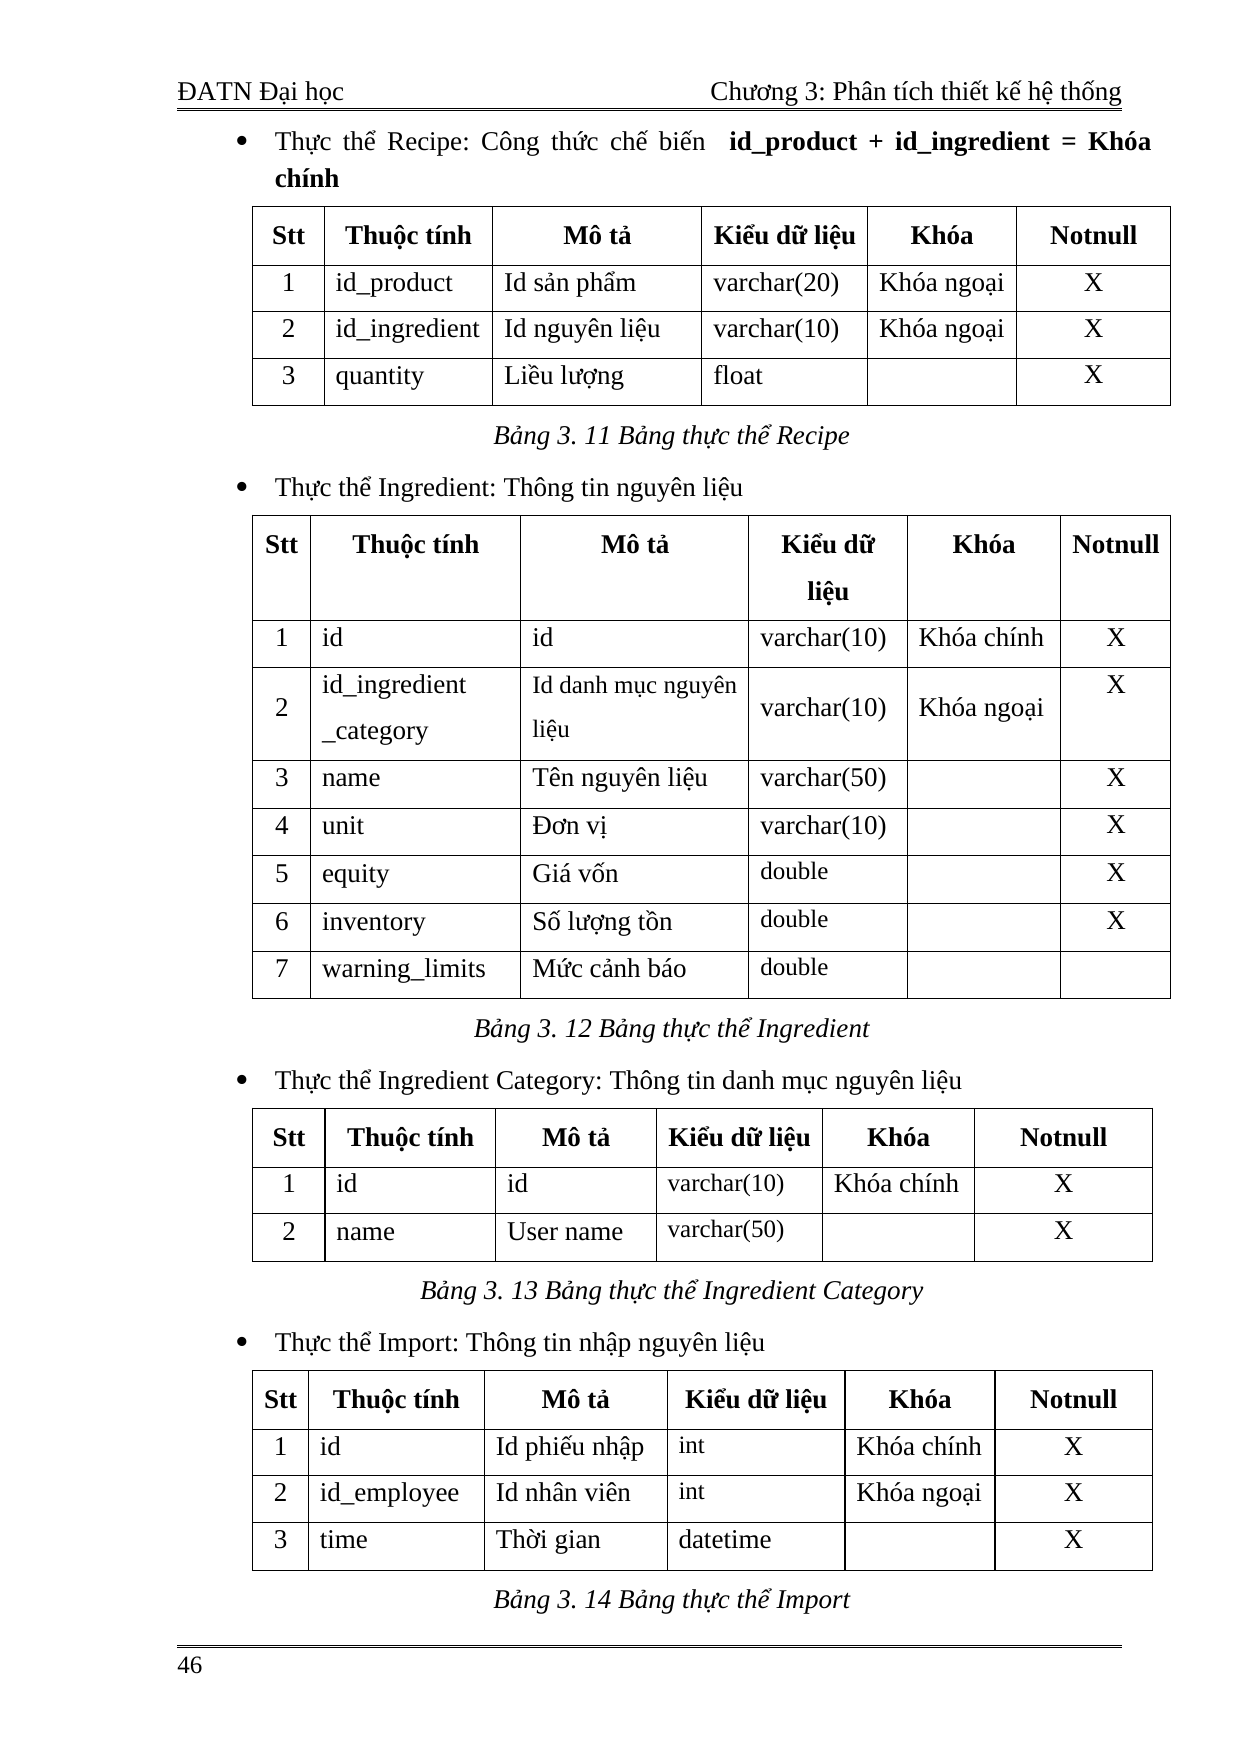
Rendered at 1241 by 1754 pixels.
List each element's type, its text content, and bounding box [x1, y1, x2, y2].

table_cell double [749, 952, 907, 998]
table_cell 2 [253, 1214, 324, 1261]
table_cell Id danh mục nguyên liệu [521, 668, 748, 760]
table_header Stt [253, 207, 324, 265]
table_cell int [668, 1476, 844, 1522]
table_cell X [1061, 856, 1170, 903]
table_cell [823, 1214, 974, 1261]
table_header Stt [253, 516, 310, 620]
table_cell X [1017, 266, 1170, 311]
table_cell Id nguyên liệu [493, 312, 701, 358]
table_cell Id sản phẩm [493, 266, 701, 311]
table_cell Id nhân viên [485, 1476, 667, 1522]
table_cell varchar(20) [702, 266, 867, 311]
table_cell [868, 359, 1016, 405]
list Thực thể Ingredient: Thông tin nguyên liệu [237, 471, 1122, 502]
table_cell varchar(10) [657, 1168, 822, 1213]
table_cell 3 [253, 761, 310, 807]
table_cell Khóa ngoại [868, 312, 1016, 358]
table_cell Số lượng tồn [521, 904, 748, 951]
table_cell varchar(10) [749, 809, 907, 855]
table_cell 3 [253, 359, 324, 405]
table_cell time [309, 1523, 484, 1569]
table_cell [846, 1523, 994, 1569]
table_cell id_ingredient _category [311, 668, 520, 760]
table_cell X [996, 1430, 1152, 1475]
table_cell [908, 761, 1060, 807]
table_cell double [749, 856, 907, 903]
table_cell equity [311, 856, 520, 903]
table_cell name [311, 761, 520, 807]
table_cell [908, 809, 1060, 855]
table_cell Khóa chính [846, 1430, 994, 1475]
table_cell double [749, 904, 907, 951]
table_cell X [1061, 904, 1170, 951]
list Thực thể Ingredient Category: Thông tin danh mục nguyên liệu [237, 1064, 1122, 1095]
table_cell Khóa chính [823, 1168, 974, 1213]
table_cell Thời gian [485, 1523, 667, 1569]
table_cell id [311, 621, 520, 667]
table_cell [908, 952, 1060, 998]
table_cell id [309, 1430, 484, 1475]
table_cell quantity [325, 359, 492, 405]
table_cell id [521, 621, 748, 667]
table_cell inventory [311, 904, 520, 951]
table_cell X [1061, 761, 1170, 807]
table_header Khóa [823, 1109, 974, 1167]
table_header Khóa [846, 1371, 994, 1429]
table_header Notnull [975, 1109, 1152, 1167]
table_cell id_ingredient [325, 312, 492, 358]
table_cell 2 [253, 668, 310, 760]
table_cell [1061, 952, 1170, 998]
table_cell 4 [253, 809, 310, 855]
table_cell 1 [253, 266, 324, 311]
table_cell X [996, 1476, 1152, 1522]
table_header Thuộc tính [309, 1371, 484, 1429]
table_header Mô tả [496, 1109, 656, 1167]
table_cell X [975, 1214, 1152, 1261]
table_cell id [326, 1168, 495, 1213]
table_cell 6 [253, 904, 310, 951]
table_cell X [1061, 809, 1170, 855]
table_cell Khóa chính [908, 621, 1060, 667]
table_cell varchar(10) [749, 668, 907, 760]
table_cell X [1061, 621, 1170, 667]
table_cell X [1061, 668, 1170, 760]
table_header Kiểu dữ liệu [657, 1109, 822, 1167]
table_cell 3 [253, 1523, 308, 1569]
table_header Khóa [908, 516, 1060, 620]
table_cell X [1017, 312, 1170, 358]
table_header Thuộc tính [325, 207, 492, 265]
table_cell 2 [253, 1476, 308, 1522]
table_header Notnull [1061, 516, 1170, 620]
table_cell Khóa ngoại [868, 266, 1016, 311]
table_cell id_product [325, 266, 492, 311]
table_cell User name [496, 1214, 656, 1261]
table_cell Giá vốn [521, 856, 748, 903]
table_cell float [702, 359, 867, 405]
table_cell warning_limits [311, 952, 520, 998]
table_cell Khóa ngoại [846, 1476, 994, 1522]
table_header Notnull [1017, 207, 1170, 265]
table_cell name [326, 1214, 495, 1261]
table_cell [908, 904, 1060, 951]
table_cell Tên nguyên liệu [521, 761, 748, 807]
table_header Khóa [868, 207, 1016, 265]
table_cell int [668, 1430, 844, 1475]
table_cell Đơn vị [521, 809, 748, 855]
table_cell unit [311, 809, 520, 855]
table_header Mô tả [521, 516, 748, 620]
table_cell 1 [253, 621, 310, 667]
table_cell varchar(50) [657, 1214, 822, 1261]
table_cell X [975, 1168, 1152, 1213]
table_header Kiểu dữ liệu [702, 207, 867, 265]
table_cell [908, 856, 1060, 903]
table_cell id_employee [309, 1476, 484, 1522]
table_header Kiểu dữ liệu [749, 516, 907, 620]
table_cell X [1017, 359, 1170, 405]
table_cell datetime [668, 1523, 844, 1569]
table_cell id [496, 1168, 656, 1213]
table_cell varchar(10) [749, 621, 907, 667]
table_cell 1 [253, 1430, 308, 1475]
table_cell varchar(10) [702, 312, 867, 358]
list Thực thể Recipe: Công thức chế biến id_product + id_ingredient = Khóa chính [237, 125, 1152, 193]
list Thực thể Import: Thông tin nhập nguyên liệu [237, 1326, 1122, 1357]
table_header Stt [253, 1109, 324, 1167]
table_cell Mức cảnh báo [521, 952, 748, 998]
table_cell 2 [253, 312, 324, 358]
table_cell Khóa ngoại [908, 668, 1060, 760]
table_header Thuộc tính [326, 1109, 495, 1167]
table_cell varchar(50) [749, 761, 907, 807]
table_header Mô tả [493, 207, 701, 265]
table_header Notnull [996, 1371, 1152, 1429]
table_header Kiểu dữ liệu [668, 1371, 844, 1429]
table_cell Liều lượng [493, 359, 701, 405]
table_header Mô tả [485, 1371, 667, 1429]
table_cell 1 [253, 1168, 324, 1213]
table_cell 7 [253, 952, 310, 998]
table_header Stt [253, 1371, 308, 1429]
table_cell Id phiếu nhập [485, 1430, 667, 1475]
table_header Thuộc tính [311, 516, 520, 620]
table_cell X [996, 1523, 1152, 1569]
table_cell 5 [253, 856, 310, 903]
